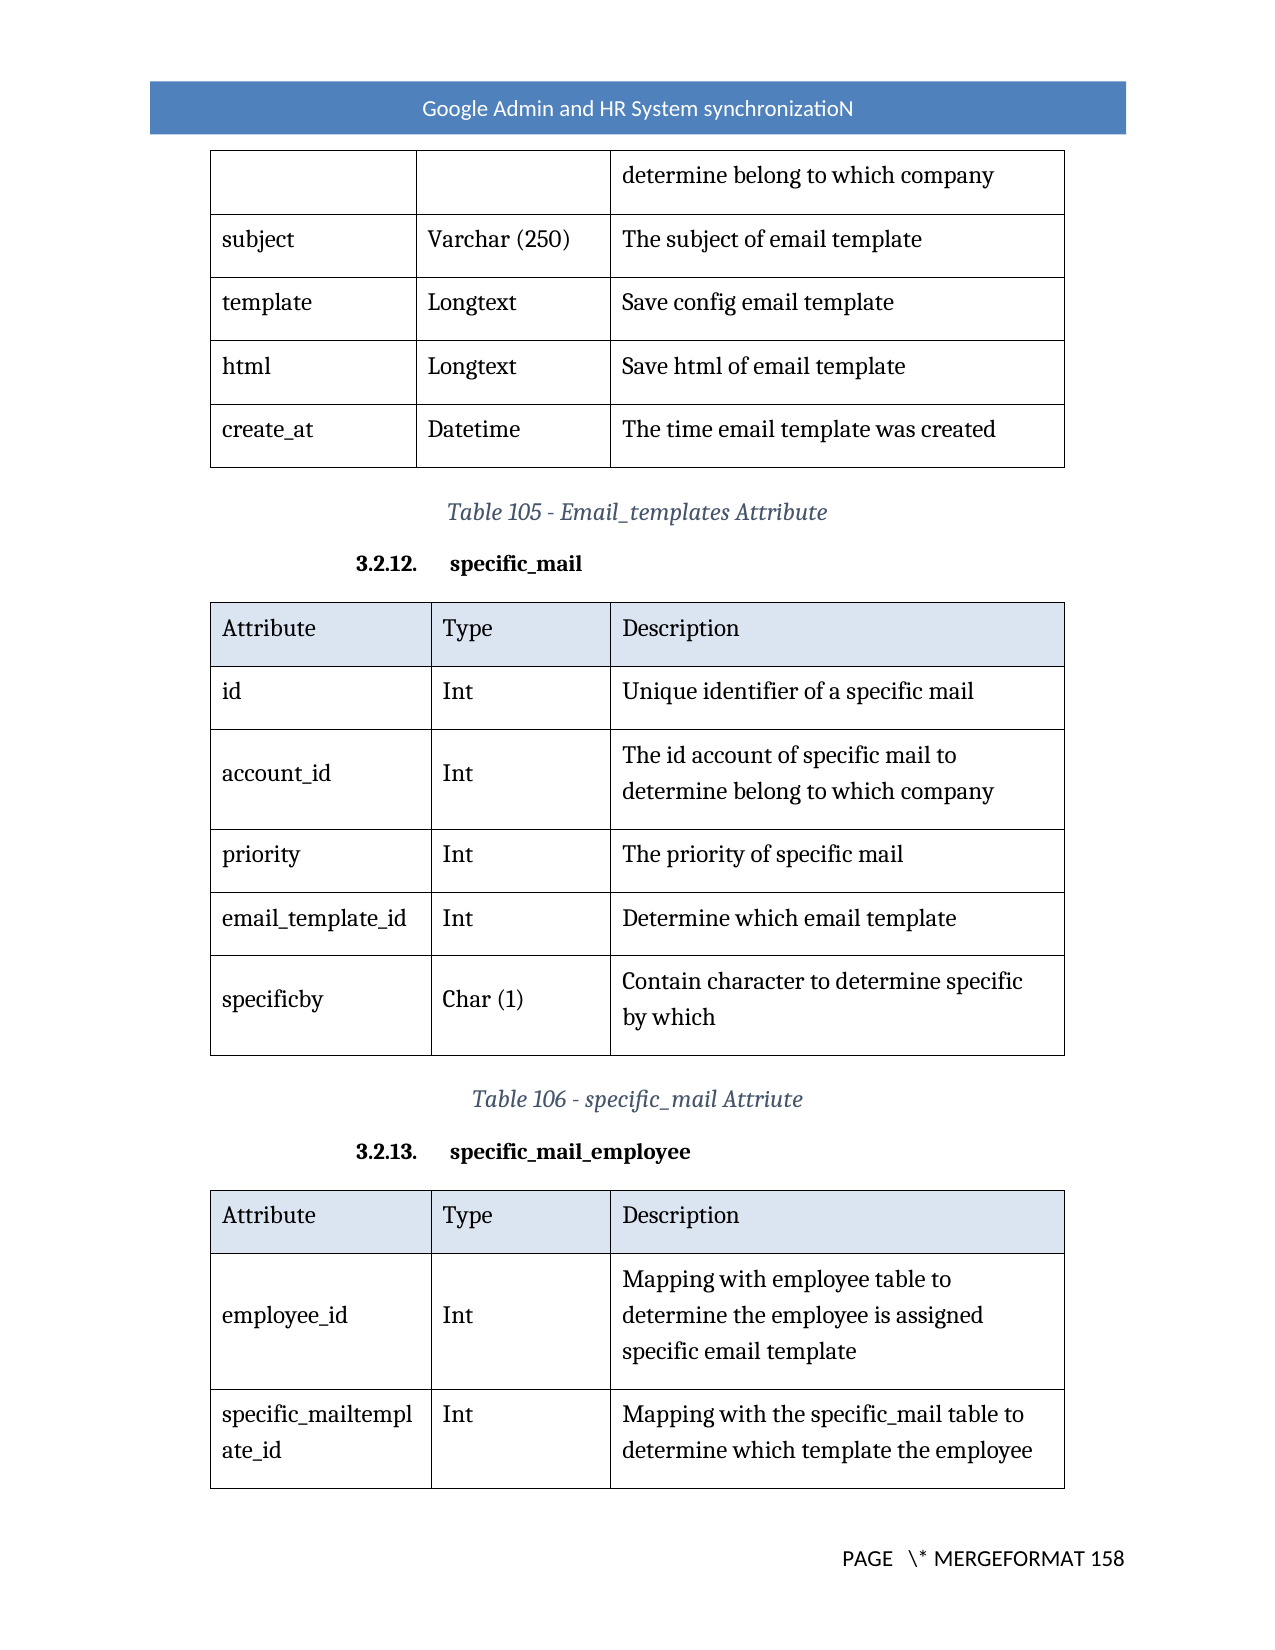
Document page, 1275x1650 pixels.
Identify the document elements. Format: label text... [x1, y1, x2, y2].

subtitle specific_mail_employee [356, 1139, 1125, 1165]
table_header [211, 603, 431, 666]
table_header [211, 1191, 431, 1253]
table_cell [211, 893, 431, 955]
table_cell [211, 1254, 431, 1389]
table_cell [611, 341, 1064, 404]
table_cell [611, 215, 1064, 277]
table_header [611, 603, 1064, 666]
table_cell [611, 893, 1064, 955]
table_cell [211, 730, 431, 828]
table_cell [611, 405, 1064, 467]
text Table 105 - Email_templates Attribute [150, 497, 1125, 526]
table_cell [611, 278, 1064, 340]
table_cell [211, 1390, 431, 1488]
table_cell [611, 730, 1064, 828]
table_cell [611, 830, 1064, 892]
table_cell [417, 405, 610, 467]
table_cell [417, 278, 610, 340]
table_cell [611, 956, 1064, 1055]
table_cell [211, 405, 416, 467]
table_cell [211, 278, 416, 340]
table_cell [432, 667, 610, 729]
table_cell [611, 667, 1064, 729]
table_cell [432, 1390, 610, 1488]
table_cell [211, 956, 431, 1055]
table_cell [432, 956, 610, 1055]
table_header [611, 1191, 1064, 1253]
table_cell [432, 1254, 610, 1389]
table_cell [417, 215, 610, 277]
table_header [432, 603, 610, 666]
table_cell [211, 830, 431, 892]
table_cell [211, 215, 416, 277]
text Table 106 - specific_mail Attriute [150, 1085, 1125, 1114]
subtitle specific_mail [356, 551, 1125, 578]
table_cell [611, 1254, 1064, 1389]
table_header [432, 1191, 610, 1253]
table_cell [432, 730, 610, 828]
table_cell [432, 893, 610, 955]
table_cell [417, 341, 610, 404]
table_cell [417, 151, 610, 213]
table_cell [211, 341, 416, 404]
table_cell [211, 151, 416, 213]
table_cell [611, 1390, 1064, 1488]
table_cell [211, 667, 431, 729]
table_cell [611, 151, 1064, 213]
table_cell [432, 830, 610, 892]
